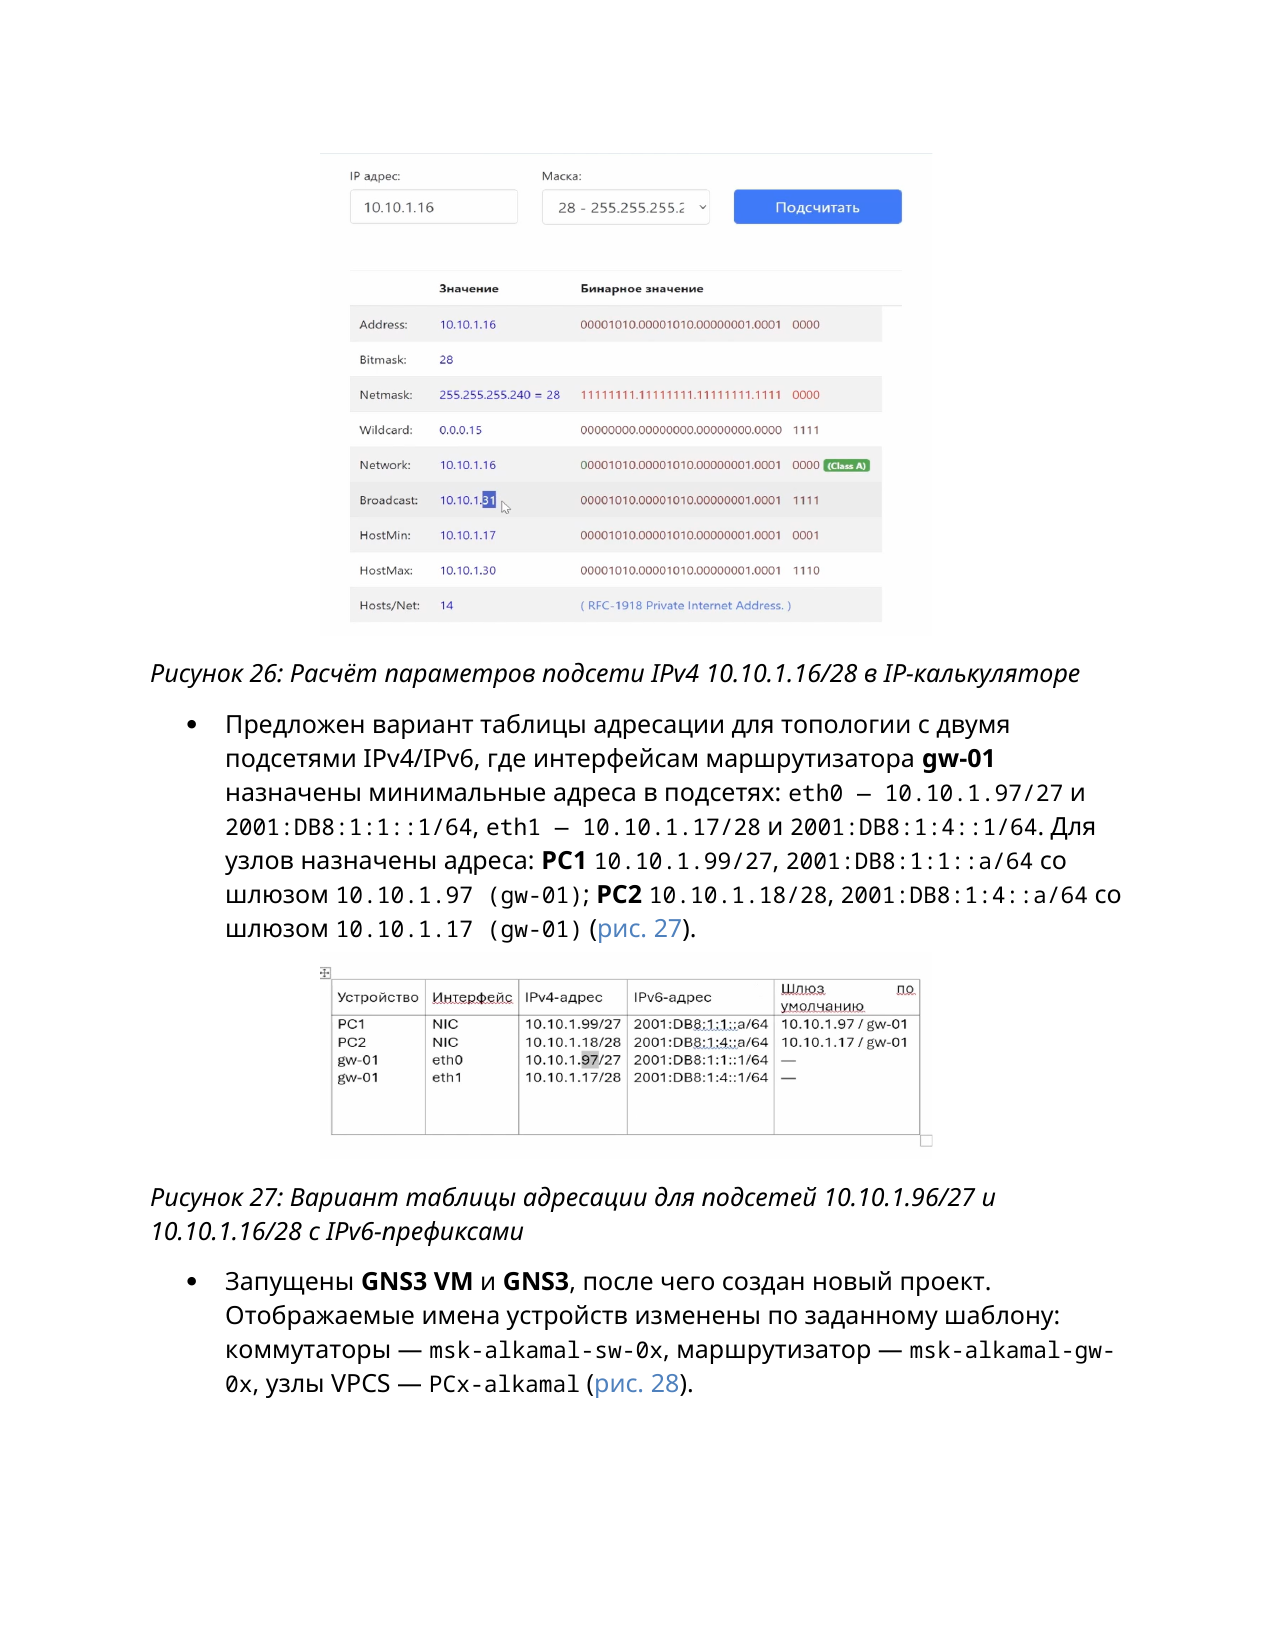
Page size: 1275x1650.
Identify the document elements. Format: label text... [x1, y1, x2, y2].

list Запущены GNS3 VM и GNS3, после чего создан новый проект. Отображаемые имена устройств изменены по заданному шаблону: коммутаторы — msk-alkamal-sw-0x, маршрутизатор — msk-alkamal-gw-0x, узлы VPCS — PCx-alkamal (рис. 28). [187, 1264, 1125, 1400]
table_header Рисунок 26: Расчёт параметров подсети IPv4 10.10.1.16/28 в IP-калькуляторе [139, 150, 1114, 703]
picture [320, 952, 933, 1159]
list Предложен вариант таблицы адресации для топологии с двумя подсетями IPv4/IPv6, где интерфейсам маршрутизатора gw-01 назначены минимальные адреса в подсетях: eth0 — 10.10.1.97/27 и 2001:DB8:1:1::1/64, eth1 — 10.10.1.17/28 и 2001:DB8:1:4::1/64. Для узлов назначены адреса: PC1 10.10.1.99/27, 2001:DB8:1:1::a/64 со шлюзом 10.10.1.97 (gw-01); PC2 10.10.1.18/28, 2001:DB8:1:4::a/64 со шлюзом 10.10.1.17 (gw-01) (рис. 27). [187, 706, 1125, 945]
table_header Рисунок 27: Вариант таблицы адресации для подсетей 10.10.1.96/27 и 10.10.1.16/28 с IPv6-префиксами [139, 949, 1114, 1260]
picture [320, 153, 933, 636]
